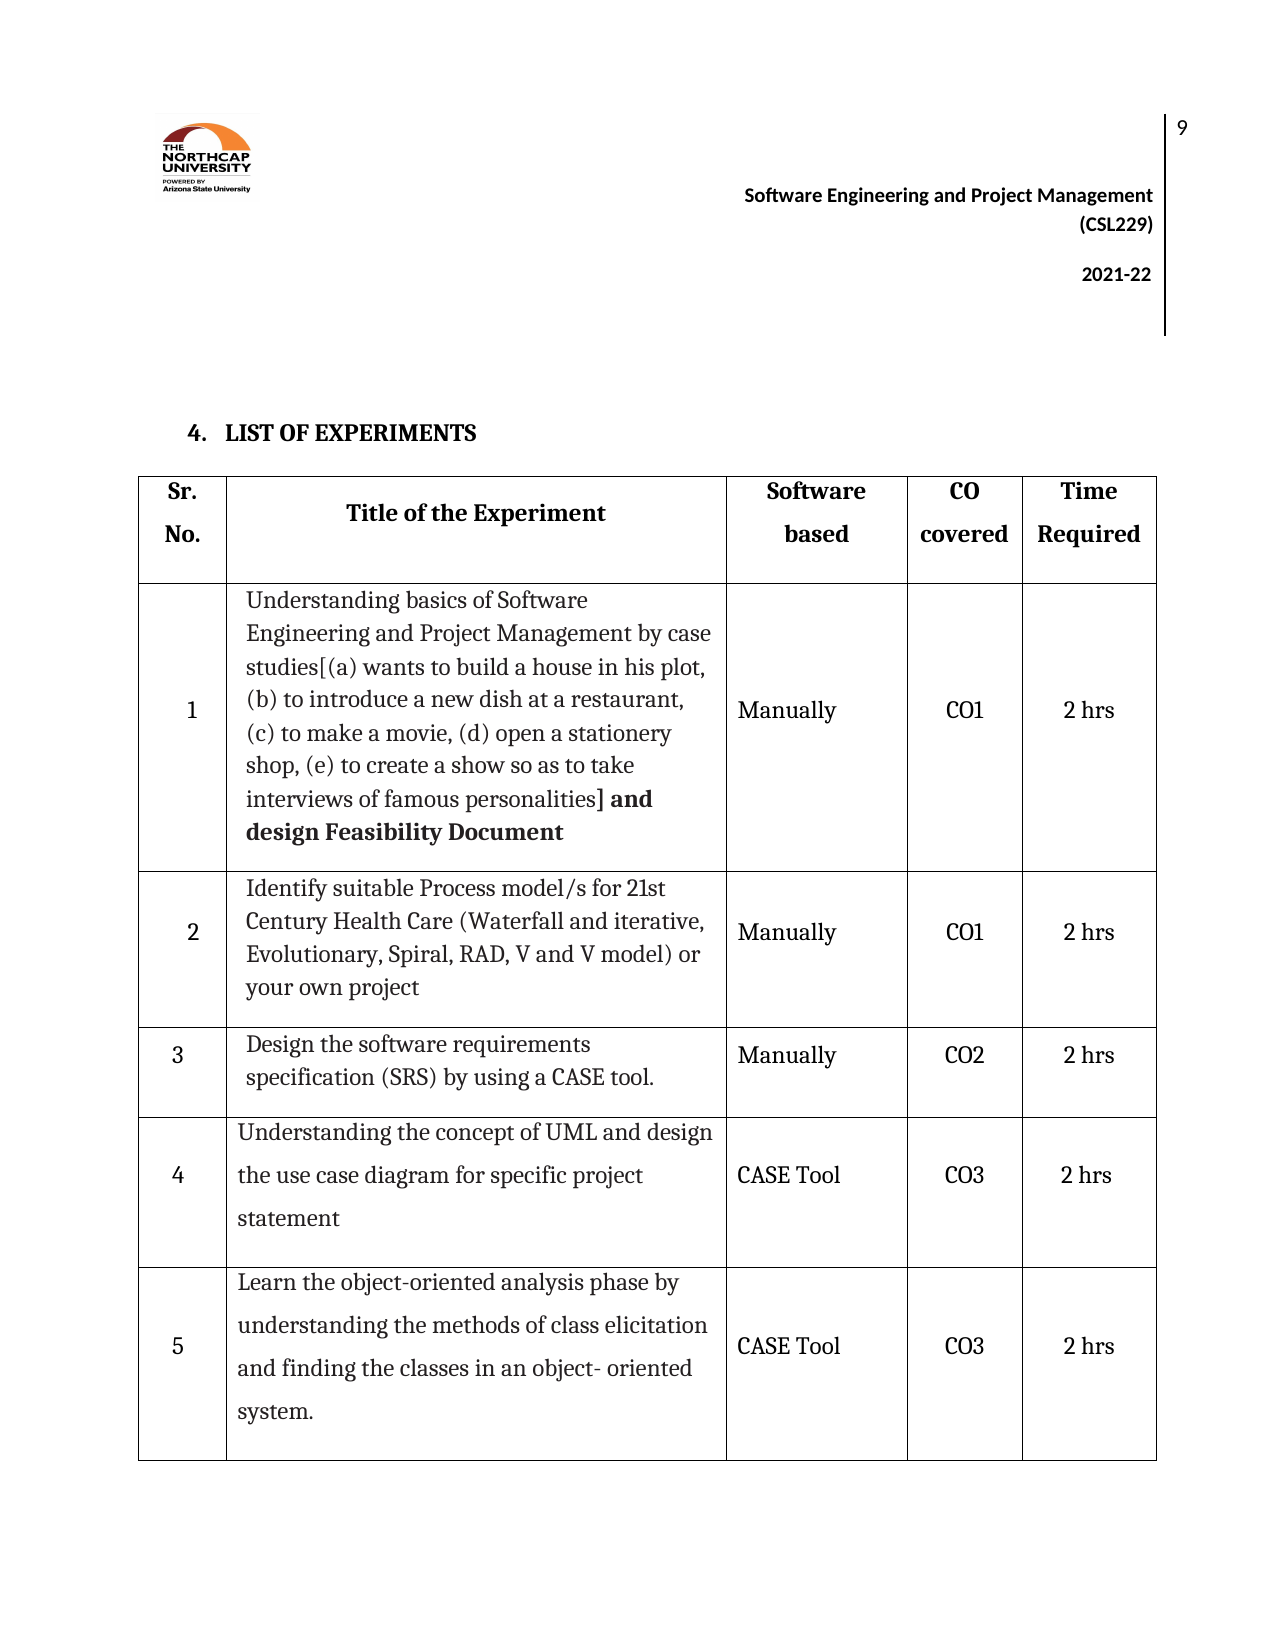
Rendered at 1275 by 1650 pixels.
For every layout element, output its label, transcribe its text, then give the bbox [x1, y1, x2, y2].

table_cell 5 [139, 1268, 226, 1460]
table_cell Manually [727, 1028, 907, 1117]
table_cell Manually [727, 872, 907, 1027]
table_header CO covered [908, 477, 1022, 583]
table_cell 2 hrs [1023, 1028, 1156, 1117]
table_cell Identify suitable Process model/s for 21st Century Health Care (Waterfall and iterative, Evolutionary, Spiral, RAD, V and V model) or your own project [227, 872, 726, 1027]
table_cell 4 [139, 1118, 226, 1267]
table_cell 2 hrs [1023, 872, 1156, 1027]
table_cell CASE Tool [727, 1268, 907, 1460]
table_cell 2 hrs [1023, 1118, 1156, 1267]
table_cell 2 hrs [1023, 1268, 1156, 1460]
table_header Time Required [1023, 477, 1156, 583]
table_cell Understanding basics of Software Engineering and Project Management by case studies[(a) wants to build a house in his plot, (b) to introduce a new dish at a restaurant, (c) to make a movie, (d) open a stationery shop, (e) to create a show so as to take interviews of famous personalities] and design Feasibility Document [227, 584, 726, 871]
table_cell Learn the object-oriented analysis phase by understanding the methods of class elicitation and finding the classes in an object- oriented system. [227, 1268, 726, 1460]
table_cell CO3 [908, 1268, 1022, 1460]
table_cell 3 [139, 1028, 226, 1117]
table_cell CO1 [908, 584, 1022, 871]
table_cell 2 hrs [1023, 584, 1156, 871]
table_cell Understanding the concept of UML and design the use case diagram for specific project statement [227, 1118, 726, 1267]
table_cell 2 [139, 872, 226, 1027]
table_cell CO2 [908, 1028, 1022, 1117]
table_cell CO1 [908, 872, 1022, 1027]
table_cell Manually [727, 584, 907, 871]
table_cell CO3 [908, 1118, 1022, 1267]
table_header Software based [727, 477, 907, 583]
table_header Sr. No. [139, 477, 226, 583]
table_cell Design the software requirements specification (SRS) by using a CASE tool. [227, 1028, 726, 1117]
table_header Title of the Experiment [227, 477, 726, 583]
list LIST OF EXPERIMENTS [187, 419, 1125, 447]
table_cell 1 [139, 584, 226, 871]
picture [155, 113, 260, 202]
table_cell CASE Tool [727, 1118, 907, 1267]
